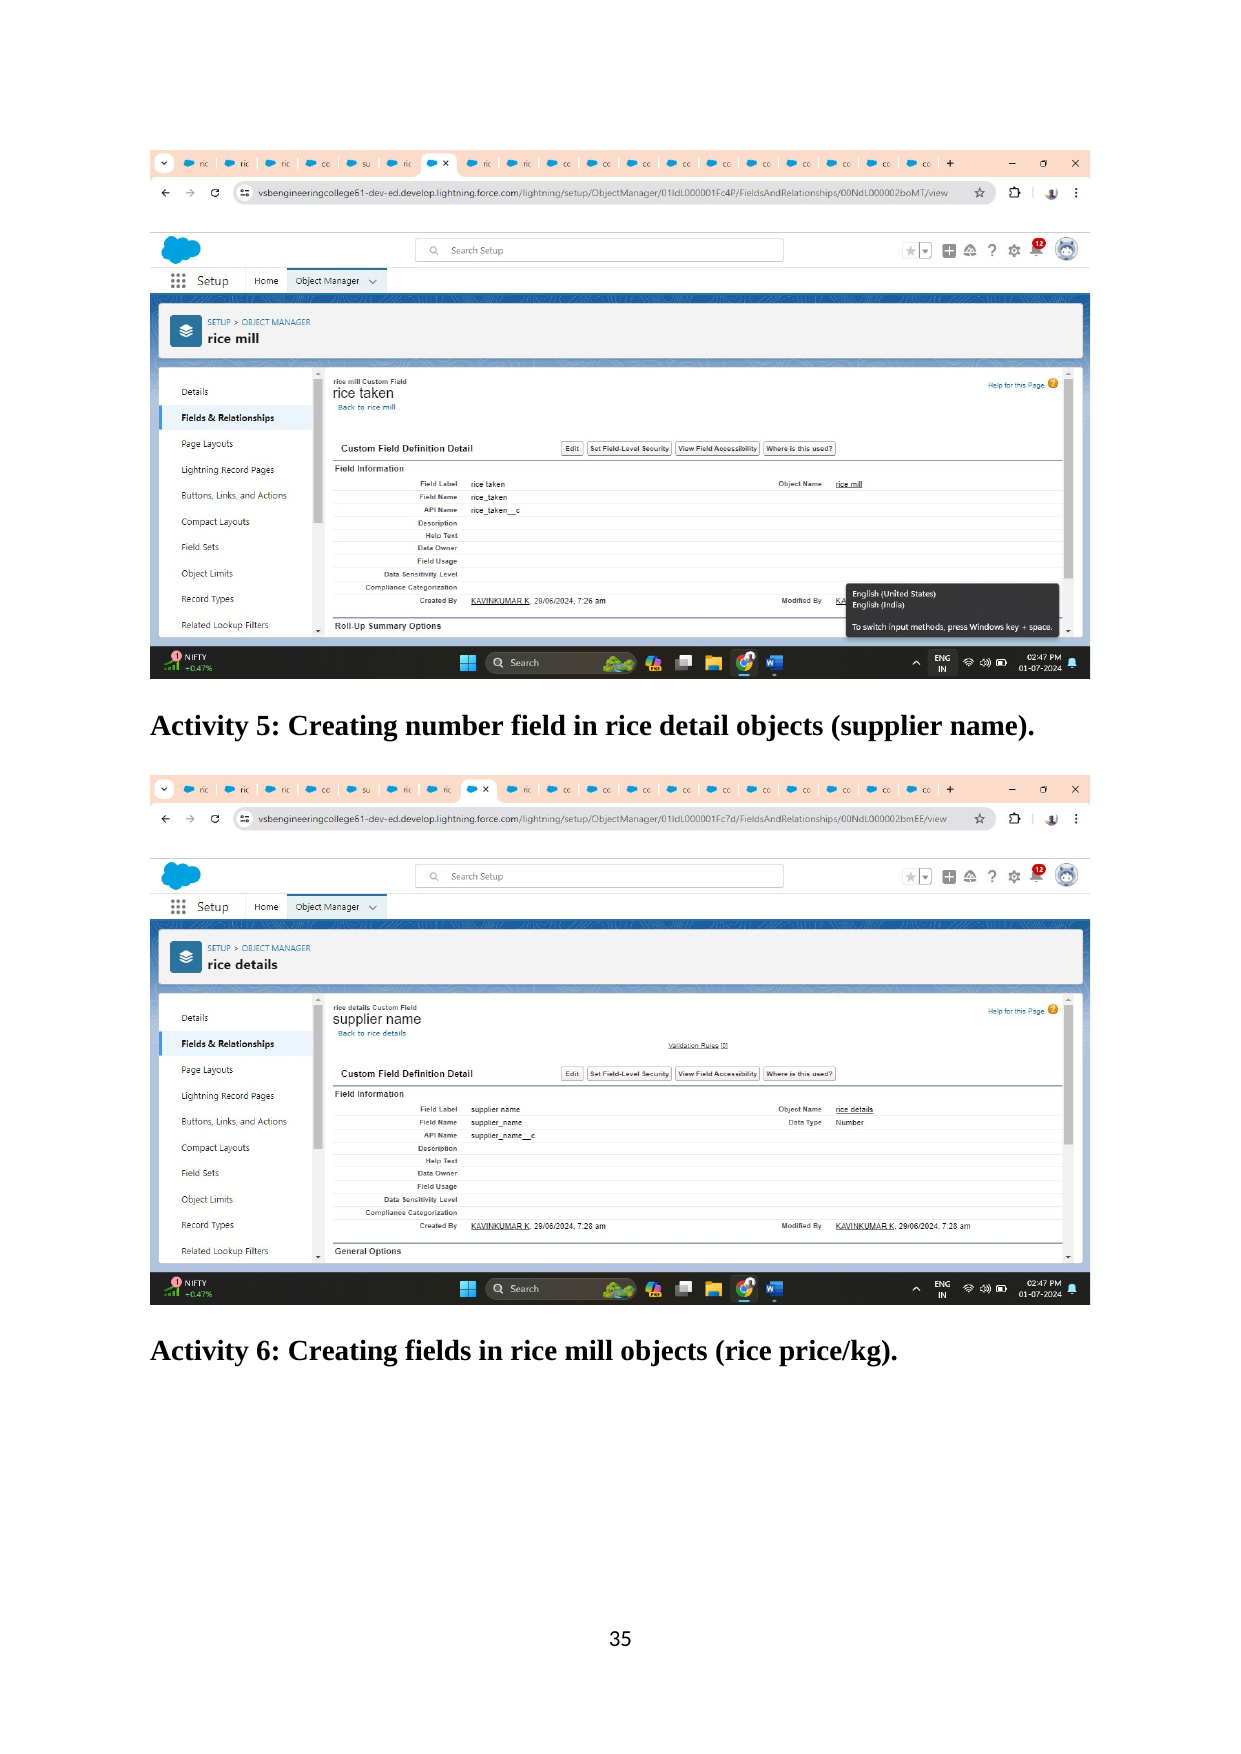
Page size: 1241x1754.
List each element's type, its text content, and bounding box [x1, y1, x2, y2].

picture [150, 775, 1091, 1305]
text Activity 6: Creating fields in rice mill objects (rice price/kg). [150, 1333, 1090, 1367]
text Activity 5: Creating number field in rice detail objects (supplier name). [150, 708, 1090, 741]
picture [150, 150, 1091, 679]
